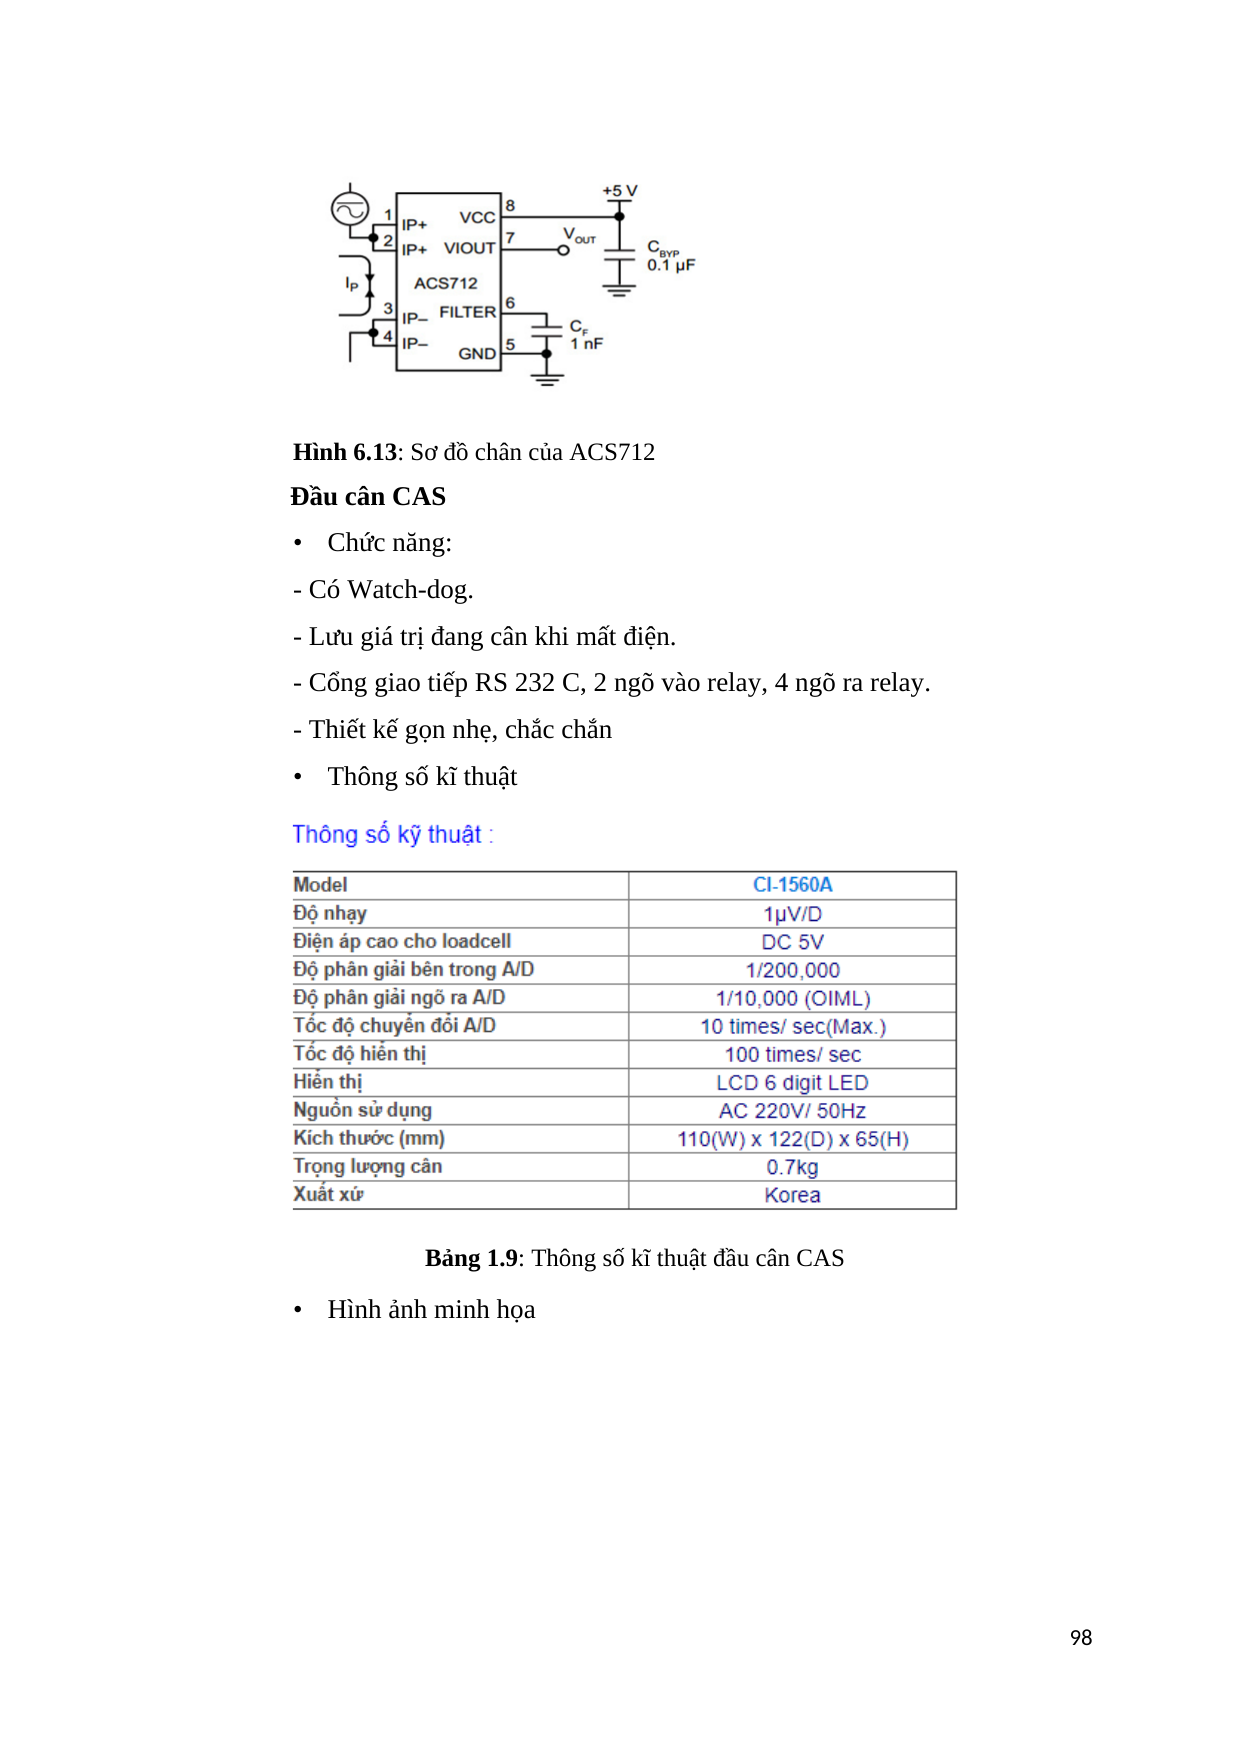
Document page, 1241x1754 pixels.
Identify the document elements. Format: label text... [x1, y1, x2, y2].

list - Cổng giao tiếp RS 232 C, 2 ngõ vào relay, 4 ngõ ra relay. [293, 666, 1092, 698]
picture [292, 806, 978, 1213]
list - Thiết kế gọn nhẹ, chắc chắn [293, 713, 1092, 744]
picture [292, 147, 707, 423]
list - Lưu giá trị đang cân khi mất điện. [293, 620, 1092, 651]
list • Thông số kĩ thuật [293, 760, 1092, 791]
list • Hình ảnh minh họa [293, 1293, 1092, 1324]
text Bảng 1.9: Thông số kĩ thuật đầu cân CAS [177, 1243, 1092, 1272]
list • Chức năng: [293, 526, 1092, 558]
list Đầu cân CAS [290, 480, 1092, 511]
list Hình 6.13: Sơ đồ chân của ACS712 [293, 437, 1092, 465]
list - Có Watch-dog. [293, 573, 1092, 604]
